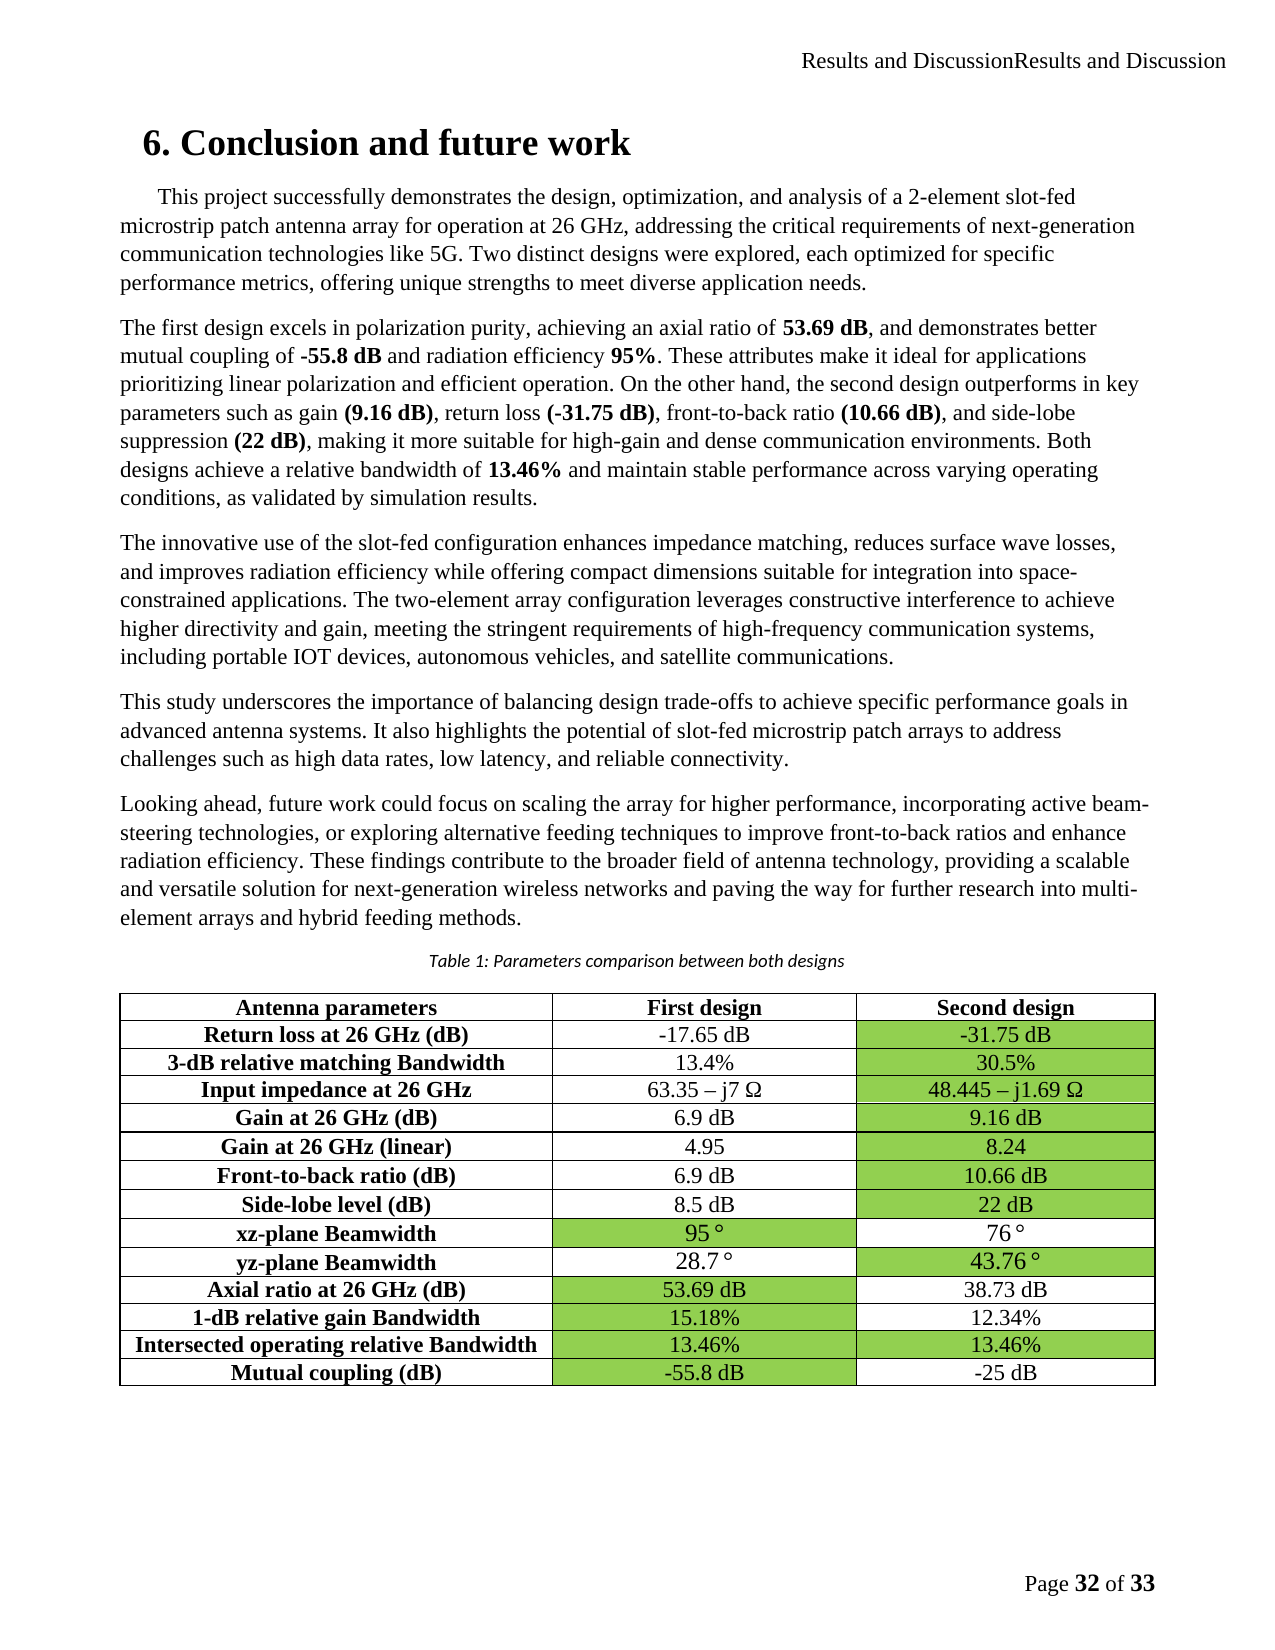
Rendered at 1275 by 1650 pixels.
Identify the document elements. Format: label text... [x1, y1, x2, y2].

text This project successfully demonstrates the design, optimization, and analysis of a 2-element slot-fed microstrip patch antenna array for operation at 26 GHz, addressing the critical requirements of next-generation communication technologies like 5G. Two distinct designs were explored, each optimized for specific performance metrics, offering unique strengths to meet diverse application needs. [120, 183, 1155, 295]
table_cell 8.5 dB [553, 1190, 856, 1218]
table_cell -17.65 dB [553, 1021, 856, 1048]
table_cell Intersected operating relative Bandwidth [121, 1331, 552, 1358]
text This study underscores the importance of balancing design trade-offs to achieve specific performance goals in advanced antenna systems. It also highlights the potential of slot-fed microstrip patch arrays to address challenges such as high data rates, low latency, and reliable connectivity. [120, 688, 1155, 771]
table_header Antenna parameters [121, 994, 552, 1020]
table_cell 15.18% [553, 1304, 856, 1330]
table_cell 53.69 dB [553, 1277, 856, 1303]
table_header Second design [857, 994, 1154, 1020]
table_cell 13.4% [553, 1049, 856, 1075]
text Looking ahead, future work could focus on scaling the array for higher performance, incorporating active beam-steering technologies, or exploring alternative feeding techniques to improve front-to-back ratios and enhance radiation efficiency. These findings contribute to the broader field of antenna technology, providing a scalable and versatile solution for next-generation wireless networks and paving the way for further research into multi-element arrays and hybrid feeding methods. [120, 790, 1155, 930]
table_cell Mutual coupling (dB) [121, 1359, 552, 1385]
table_cell 38.73 dB [857, 1277, 1154, 1303]
table_cell Front-to-back ratio (dB) [121, 1161, 552, 1189]
table_cell 3-dB relative matching Bandwidth [121, 1049, 552, 1075]
table_cell -31.75 dB [857, 1021, 1154, 1048]
subtitle Conclusion and future work [142, 120, 1155, 163]
table_cell 30.5% [857, 1049, 1154, 1075]
table_cell Gain at 26 GHz (linear) [121, 1133, 552, 1160]
table_cell 10.66 dB [857, 1161, 1154, 1189]
table_cell Side-lobe level (dB) [121, 1190, 552, 1218]
table_cell 48.445 – j1.69 Ω [857, 1076, 1154, 1102]
table_cell [857, 1248, 1154, 1276]
table_cell Input impedance at 26 GHz [121, 1076, 552, 1102]
table_cell 6.9 dB [553, 1104, 856, 1131]
table_header First design [553, 994, 856, 1020]
text The first design excels in polarization purity, achieving an axial ratio of 53.69 dB, and demonstrates better mutual coupling of -55.8 dB and radiation efficiency 95%. These attributes make it ideal for applications prioritizing linear polarization and efficient operation. On the other hand, the second design outperforms in key parameters such as gain (9.16 dB), return loss (-31.75 dB), front-to-back ratio (10.66 dB), and side-lobe suppression (22 dB), making it more suitable for high-gain and dense communication environments. Both designs achieve a relative bandwidth of 13.46% and maintain stable performance across varying operating conditions, as validated by simulation results. [120, 314, 1155, 511]
table_cell Axial ratio at 26 GHz (dB) [121, 1277, 552, 1303]
table_cell xz-plane Beamwidth [121, 1219, 552, 1247]
table_cell 63.35 – j7 Ω [553, 1076, 856, 1102]
table_cell 12.34% [857, 1304, 1154, 1330]
table_cell [553, 1219, 856, 1247]
table_cell 8.24 [857, 1133, 1154, 1160]
table_cell -25 dB [857, 1359, 1154, 1385]
table_cell -55.8 dB [553, 1359, 856, 1385]
table_cell 1-dB relative gain Bandwidth [121, 1304, 552, 1330]
table_cell 9.16 dB [857, 1104, 1154, 1131]
table_cell Return loss at 26 GHz (dB) [121, 1021, 552, 1048]
table_cell Gain at 26 GHz (dB) [121, 1104, 552, 1131]
table_cell 13.46% [553, 1331, 856, 1358]
table_cell 6.9 dB [553, 1161, 856, 1189]
text The innovative use of the slot-fed configuration enhances impedance matching, reduces surface wave losses, and improves radiation efficiency while offering compact dimensions suitable for integration into space-constrained applications. The two-element array configuration leverages constructive interference to achieve higher directivity and gain, meeting the stringent requirements of high-frequency communication systems, including portable IOT devices, autonomous vehicles, and satellite communications. [120, 529, 1155, 669]
table_cell [857, 1219, 1154, 1247]
table_cell 22 dB [857, 1190, 1154, 1218]
table_cell [553, 1248, 856, 1276]
table_cell yz-plane Beamwidth [121, 1248, 552, 1276]
table_cell 4.95 [553, 1133, 856, 1160]
table_cell 13.46% [857, 1331, 1154, 1358]
